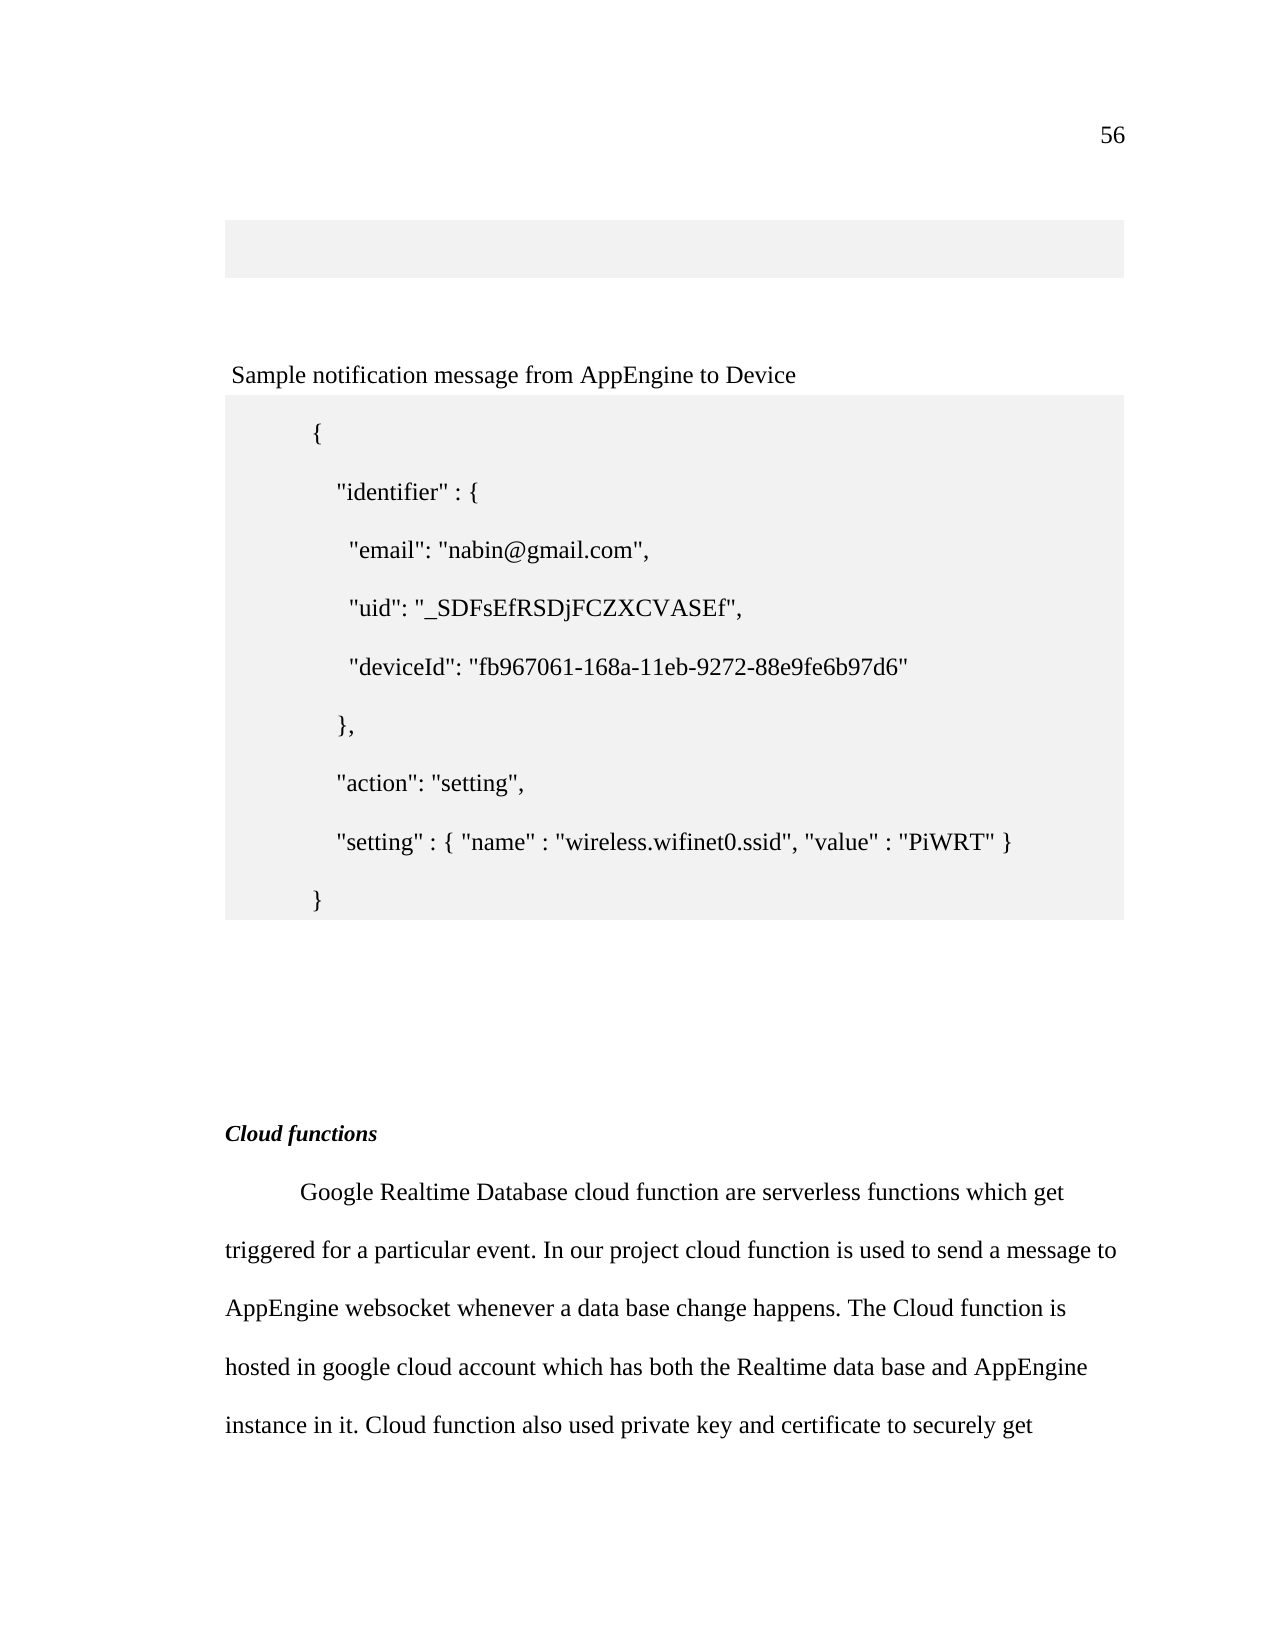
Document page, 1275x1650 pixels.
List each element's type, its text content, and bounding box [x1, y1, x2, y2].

subtitle Cloud functions [225, 1095, 1125, 1153]
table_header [225, 220, 1124, 278]
table_header { "identifier" : { "email": "nabin@gmail.com", "uid": "_SDFsEfRSDjFCZXCVASEf", "deviceId": "fb967061-168a-11eb-9272-88e9fe6b97d6" }, "action": "setting", "setting" : { "name" : "wireless.wifinet0.ssid", "value" : "PiWRT" } } [225, 395, 1124, 920]
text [225, 1153, 1125, 1445]
text Sample notification message from AppEngine to Device [225, 337, 1125, 395]
